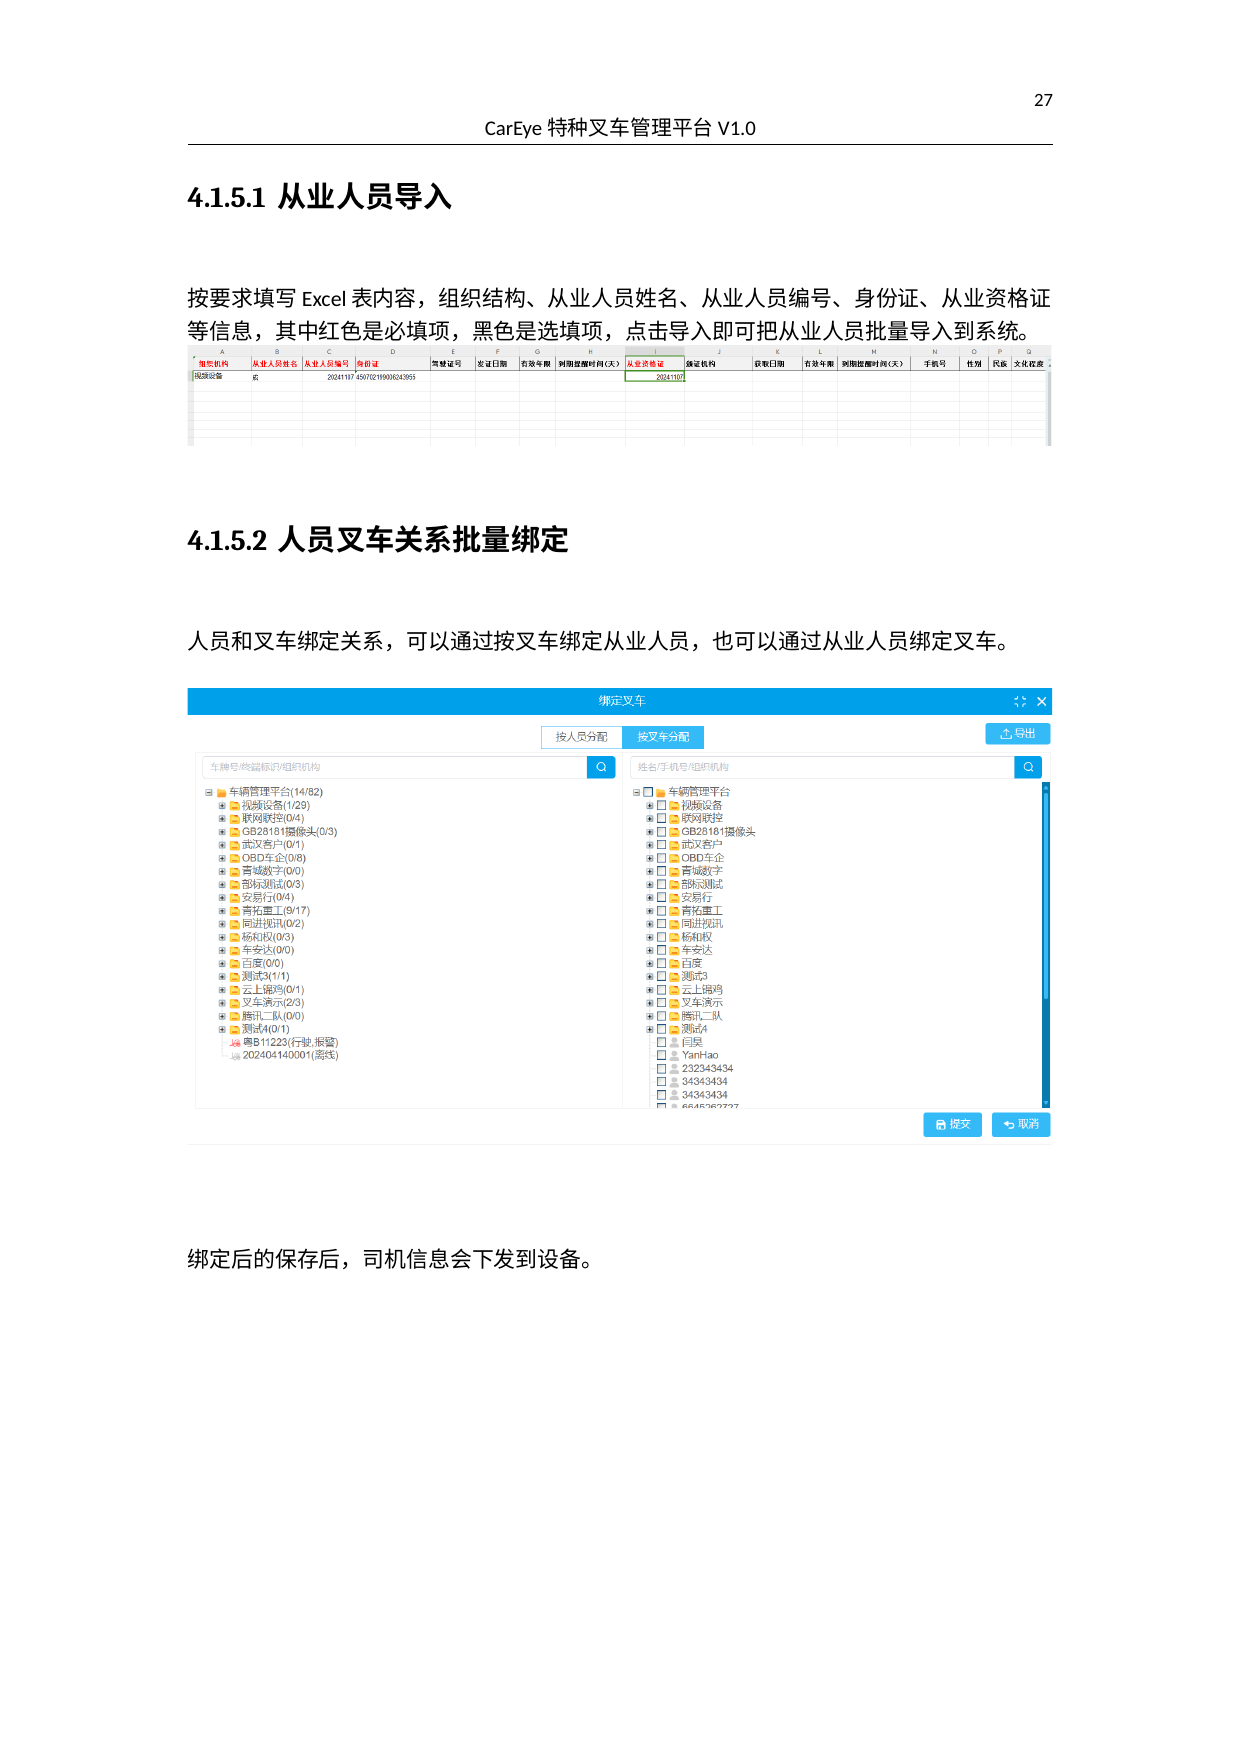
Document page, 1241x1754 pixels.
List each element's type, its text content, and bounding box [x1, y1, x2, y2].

text 人员和叉车绑定关系，可以通过按叉车绑定从业人员，也可以通过从业人员绑定叉车。 [187, 624, 1053, 656]
subtitle 从业人员导入 [187, 162, 1053, 227]
picture [187, 345, 1052, 446]
picture [187, 716, 1053, 1145]
subtitle 人员叉车关系批量绑定 [187, 505, 1053, 570]
text 按要求填写Excel表内容，组织结构、从业人员姓名、从业人员编号、身份证、从业资格证等信息，其中红色是必填项，黑色是选填项，点击导入即可把从业人员批量导入到系统。 [187, 281, 1053, 346]
text 绑定后的保存后，司机信息会下发到设备。 [187, 1241, 1053, 1274]
